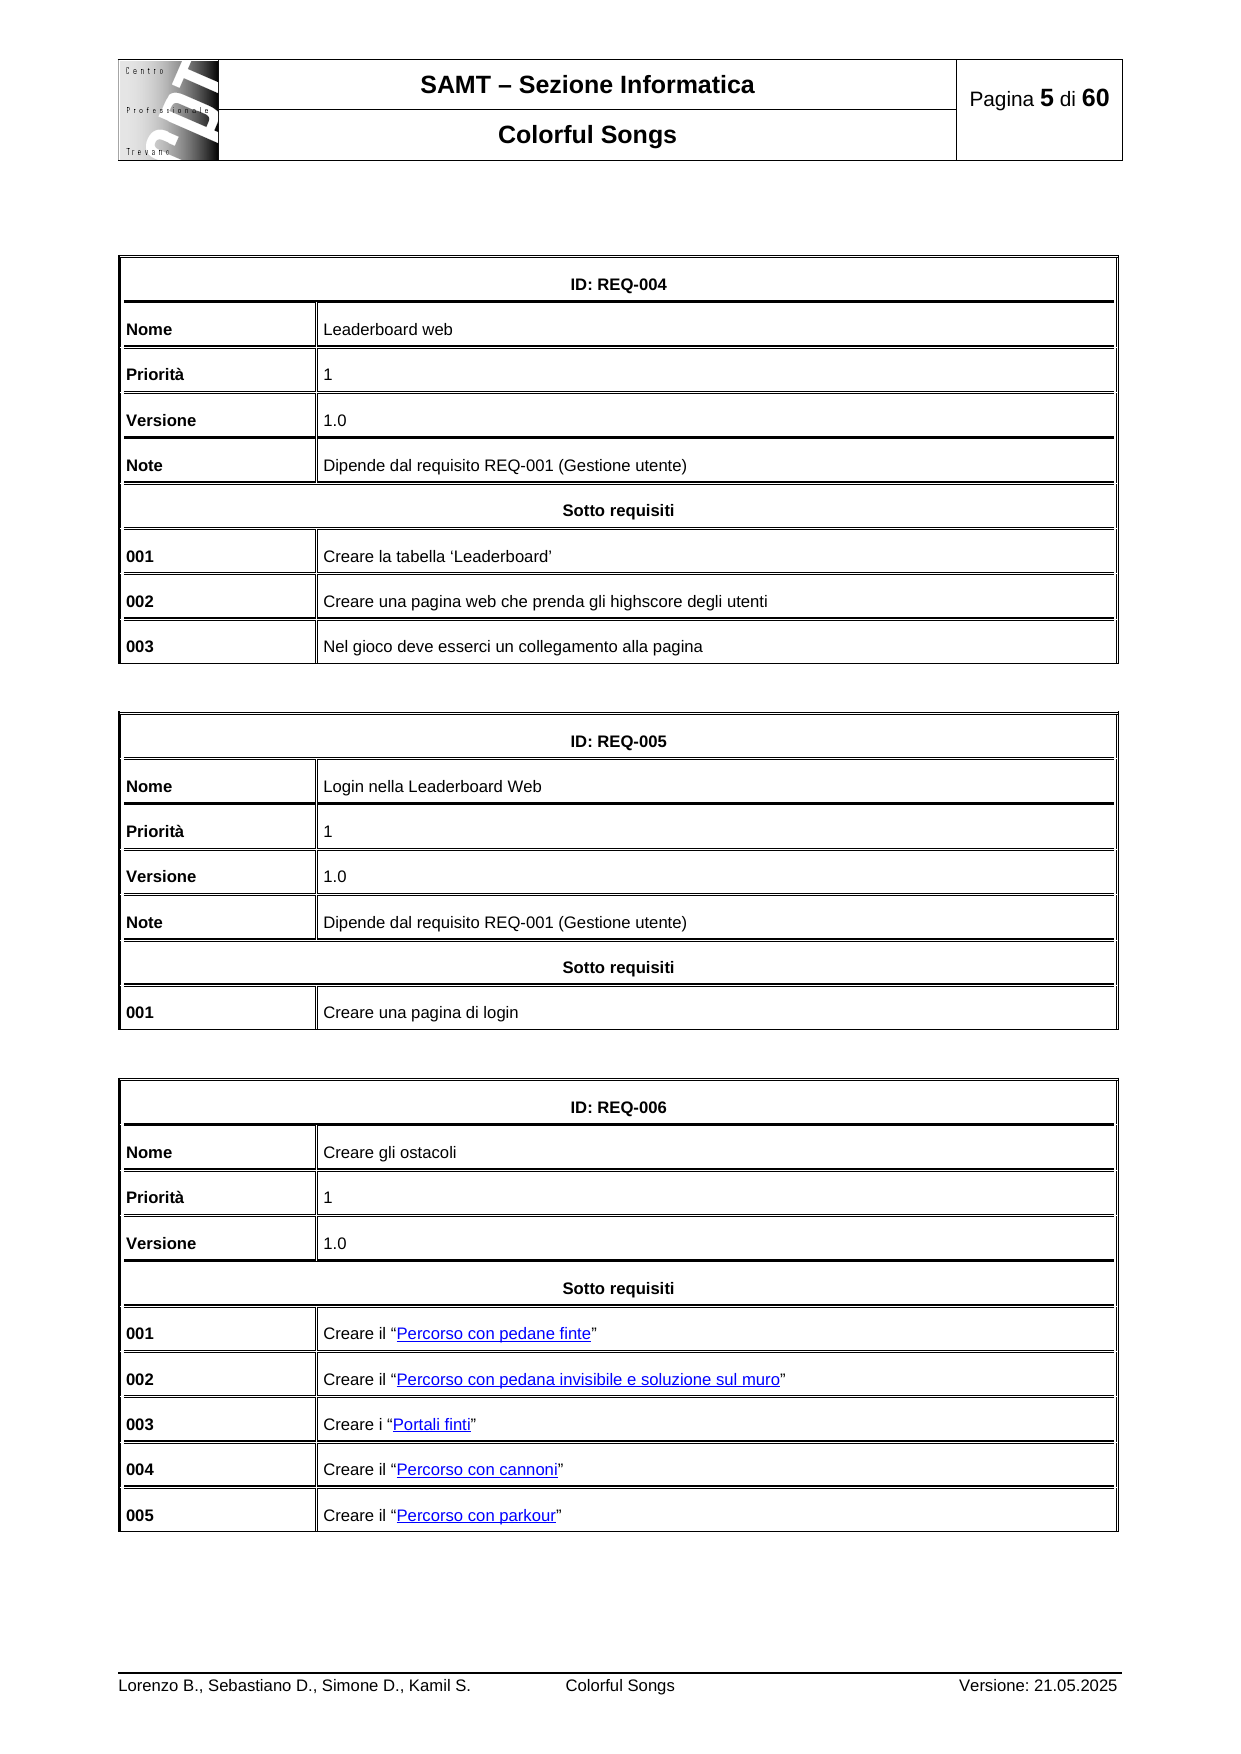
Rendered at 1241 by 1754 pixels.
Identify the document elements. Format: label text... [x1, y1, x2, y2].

table_cell 1.0 [317, 391, 1117, 436]
table_cell Creare una pagina web che prenda gli highscore degli utenti [317, 572, 1117, 617]
table_header ID: REQ-005 [121, 715, 1116, 757]
table_header ID: REQ-004 [121, 258, 1116, 300]
table_cell Nome [120, 757, 317, 802]
table_cell 1 [318, 802, 1116, 847]
table_cell Note [121, 436, 315, 481]
table_cell 002 [121, 1350, 315, 1395]
table_cell Dipende dal requisito REQ-001 (Gestione utente) [318, 436, 1116, 481]
table_cell Creare il “Percorso con pedana invisibile e soluzione sul muro” [318, 1350, 1116, 1395]
table_cell Note [120, 893, 317, 938]
table_cell 003 [121, 617, 315, 662]
table_cell Sotto requisiti [121, 481, 1116, 527]
table_cell 004 [121, 1440, 315, 1485]
table_cell Dipende dal requisito REQ-001 (Gestione utente) [317, 893, 1117, 938]
table_cell Sotto requisiti [121, 1259, 1116, 1304]
table_cell 005 [121, 1485, 315, 1531]
table_cell 002 [120, 572, 317, 617]
table_cell Creare la tabella ‘Leaderboard’ [317, 527, 1117, 572]
table_cell Creare gli ostacoli [318, 1123, 1117, 1168]
table_cell 001 [121, 1304, 315, 1349]
picture [118, 60, 219, 160]
table_cell 1 [318, 1168, 1116, 1213]
table_cell Login nella Leaderboard Web [317, 757, 1117, 802]
table_cell 003 [120, 1395, 317, 1440]
table_cell 001 [121, 983, 315, 1029]
table_cell Creare il “Percorso con pedane finte” [318, 1304, 1116, 1349]
table_cell Creare il “Percorso con cannoni” [318, 1440, 1116, 1485]
table_cell Nome [120, 1123, 315, 1168]
table_cell 1.0 [318, 848, 1116, 893]
table_cell Nome [121, 300, 315, 345]
table_cell Sotto requisiti [121, 938, 1116, 983]
table_cell Versione [121, 848, 315, 893]
table_cell Creare una pagina di login [318, 983, 1116, 1029]
table_header ID: REQ-006 [121, 1081, 1116, 1123]
table_cell Leaderboard web [318, 300, 1116, 345]
table_cell Versione [120, 391, 317, 436]
table_cell 1.0 [318, 1214, 1116, 1259]
table_cell Creare i “Portali finti” [317, 1395, 1117, 1440]
table_cell Nel gioco deve esserci un collegamento alla pagina [318, 617, 1116, 662]
table_cell Priorità [121, 1168, 315, 1213]
table_cell Versione [121, 1214, 315, 1259]
table_cell 001 [120, 527, 317, 572]
table_cell 1 [318, 345, 1116, 391]
table_cell Creare il “Percorso con parkour” [318, 1485, 1116, 1531]
table_cell Priorità [121, 802, 315, 847]
table_cell Priorità [121, 345, 315, 391]
